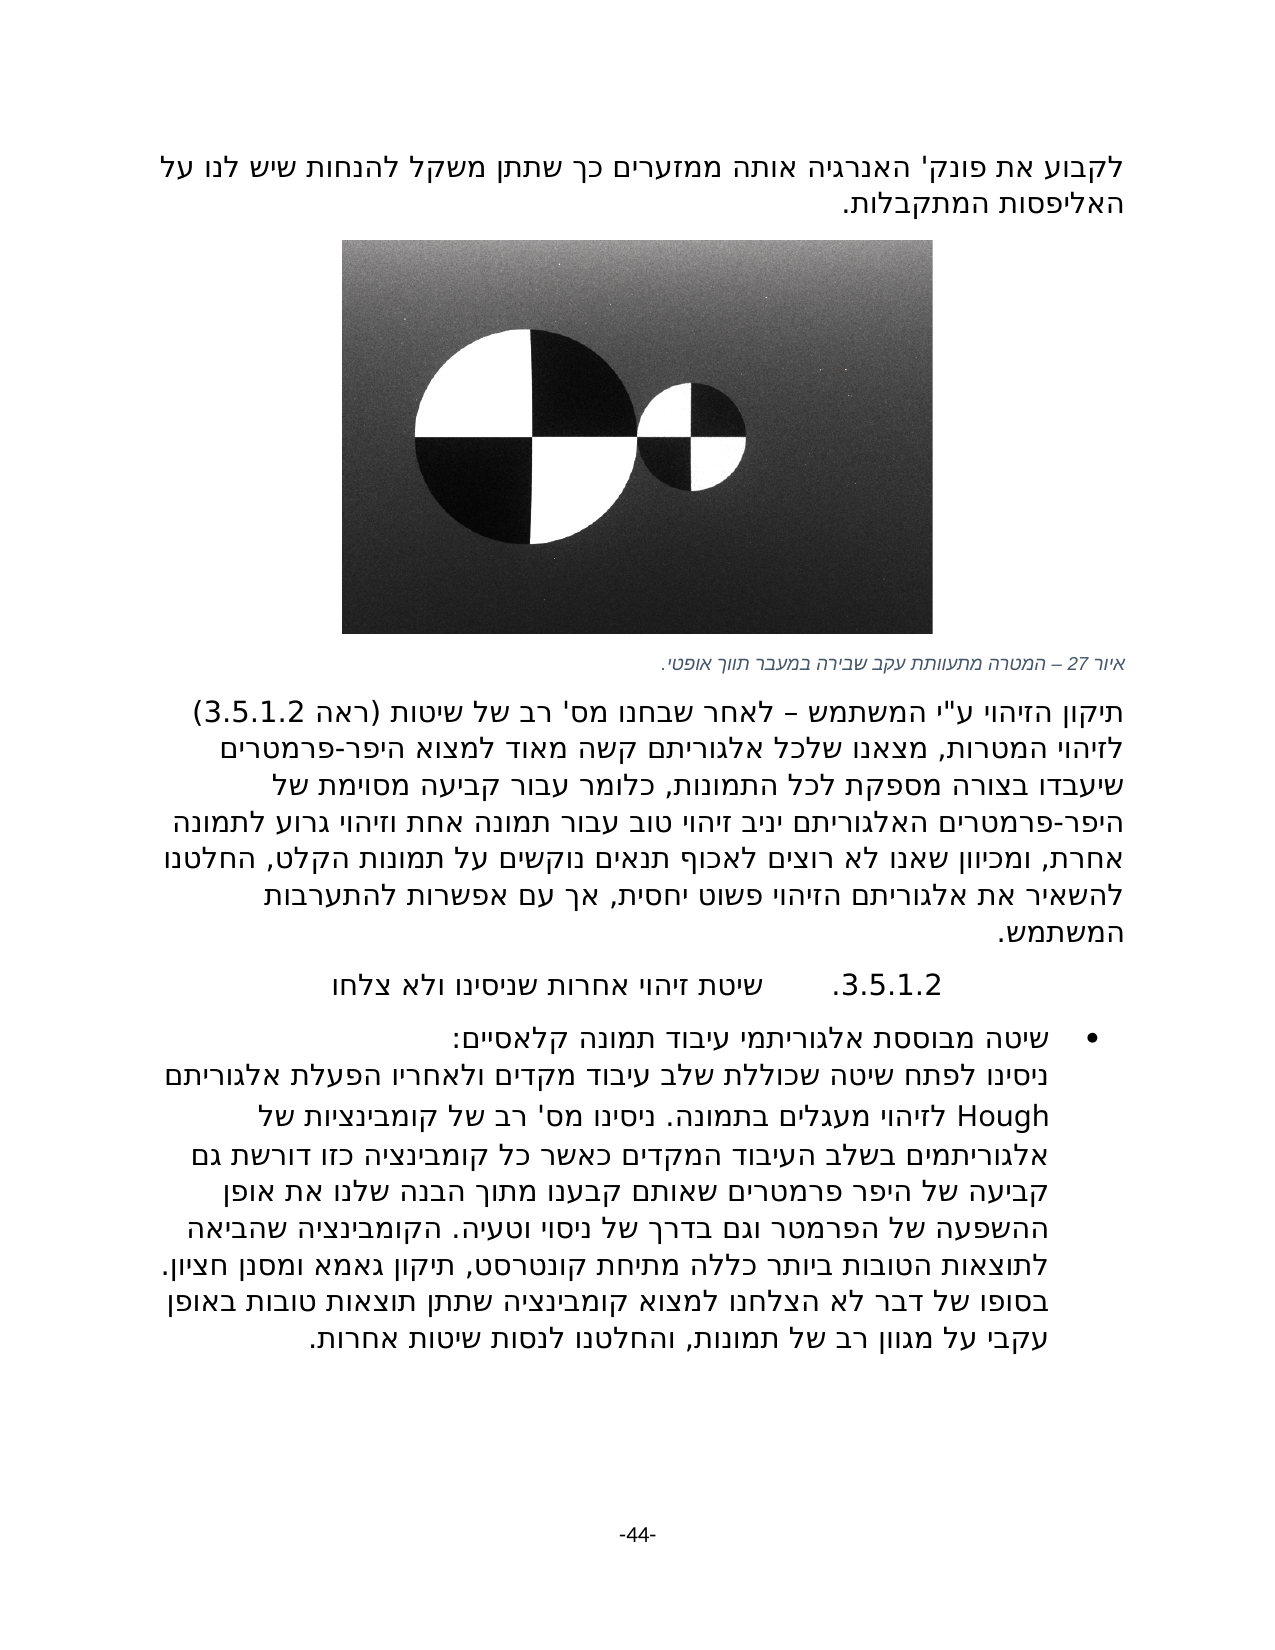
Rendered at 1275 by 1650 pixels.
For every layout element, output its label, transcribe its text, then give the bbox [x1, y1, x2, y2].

text איור 27 – המטרה מתעוותת עקב שבירה במעבר תווך אופטי. [150, 653, 1125, 674]
picture [342, 240, 933, 634]
subtitle שיטת זיהוי אחרות שניסינו ולא צלחו [150, 968, 1012, 1002]
list ניסינו לפתח שיטה שכוללת שלב עיבוד מקדים ולאחריו הפעלת אלגוריתם Hough לזיהוי מעגלים בתמונה. ניסינו מס' רב של קומבינציות של אלגוריתמים בשלב העיבוד המקדים כאשר כל קומבינציה כזו דורשת גם קביעה של היפר פרמטרים שאותם קבענו מתוך הבנה שלנו את אופן ההשפעה של הפרמטר וגם בדרך של ניסוי וטעיה. הקומבינציה שהביאה לתוצאות הטובות ביותר כללה מתיחת קונטרסט, תיקון גאמא ומסנן חציון. בסופו של דבר לא הצלחנו למצוא קומבינציה שתתן תוצאות טובות באופן עקבי על מגוון רב של תמונות, והחלטנו לנסות שיטות אחרות. [150, 1058, 1050, 1355]
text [150, 150, 1125, 221]
list שיטה מבוססת אלגוריתמי עיבוד תמונה קלאסיים: [150, 1022, 1087, 1056]
text תיקון הזיהוי ע"י המשתמש – לאחר שבחנו מס' רב של שיטות (ראה ‏3.5.1.2) לזיהוי המטרות, מצאנו שלכל אלגוריתם קשה מאוד למצוא היפר-פרמטרים שיעבדו בצורה מספקת לכל התמונות, כלומר עבור קביעה מסוימת של היפר-פרמטרים האלגוריתם יניב זיהוי טוב עבור תמונה אחת וזיהוי גרוע לתמונה אחרת, ומכיוון שאנו לא רוצים לאכוף תנאים נוקשים על תמונות הקלט, החלטנו להשאיר את אלגוריתם הזיהוי פשוט יחסית, אך עם אפשרות להתערבות המשתמש. [150, 695, 1125, 949]
